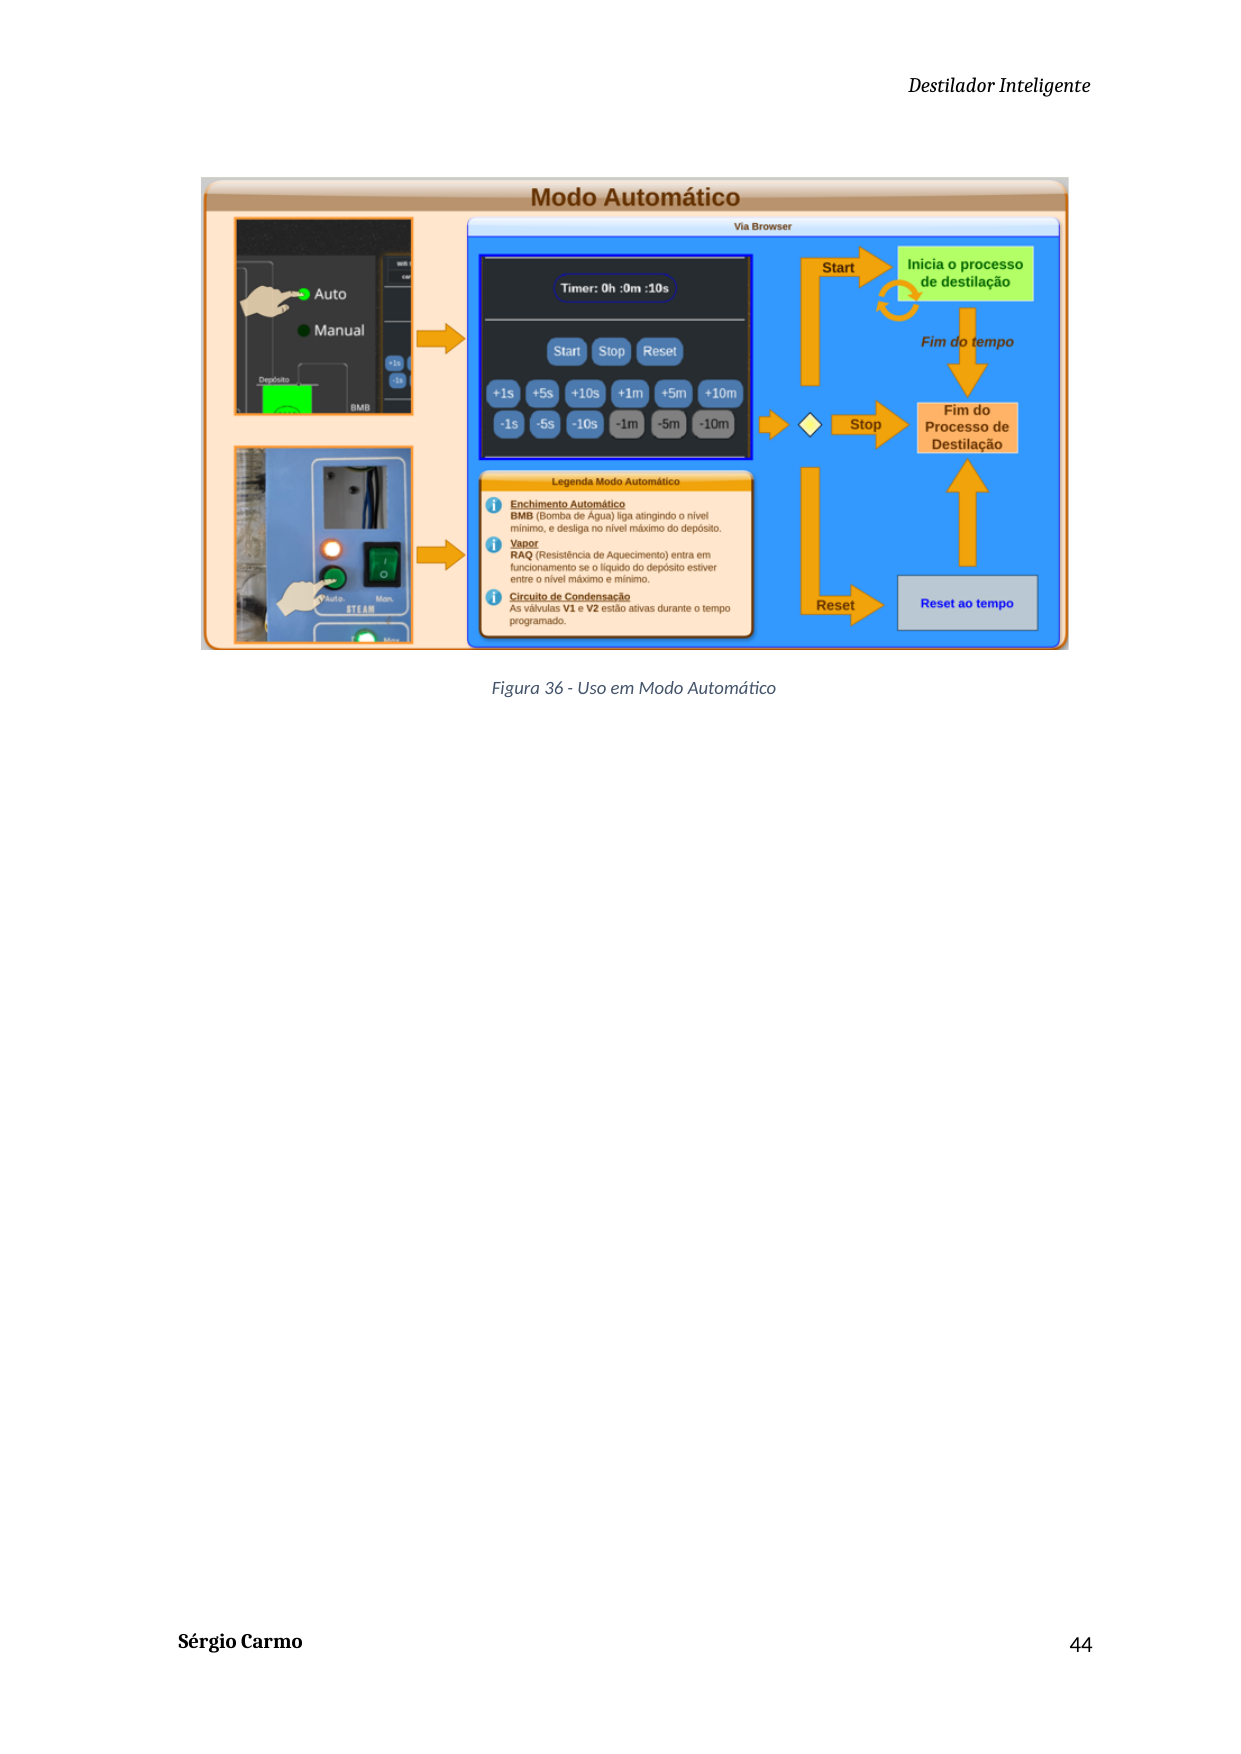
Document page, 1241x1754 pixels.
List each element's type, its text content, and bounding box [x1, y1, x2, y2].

picture [201, 177, 1069, 650]
text Figura 36 - Uso em Modo Automático [177, 676, 1092, 699]
